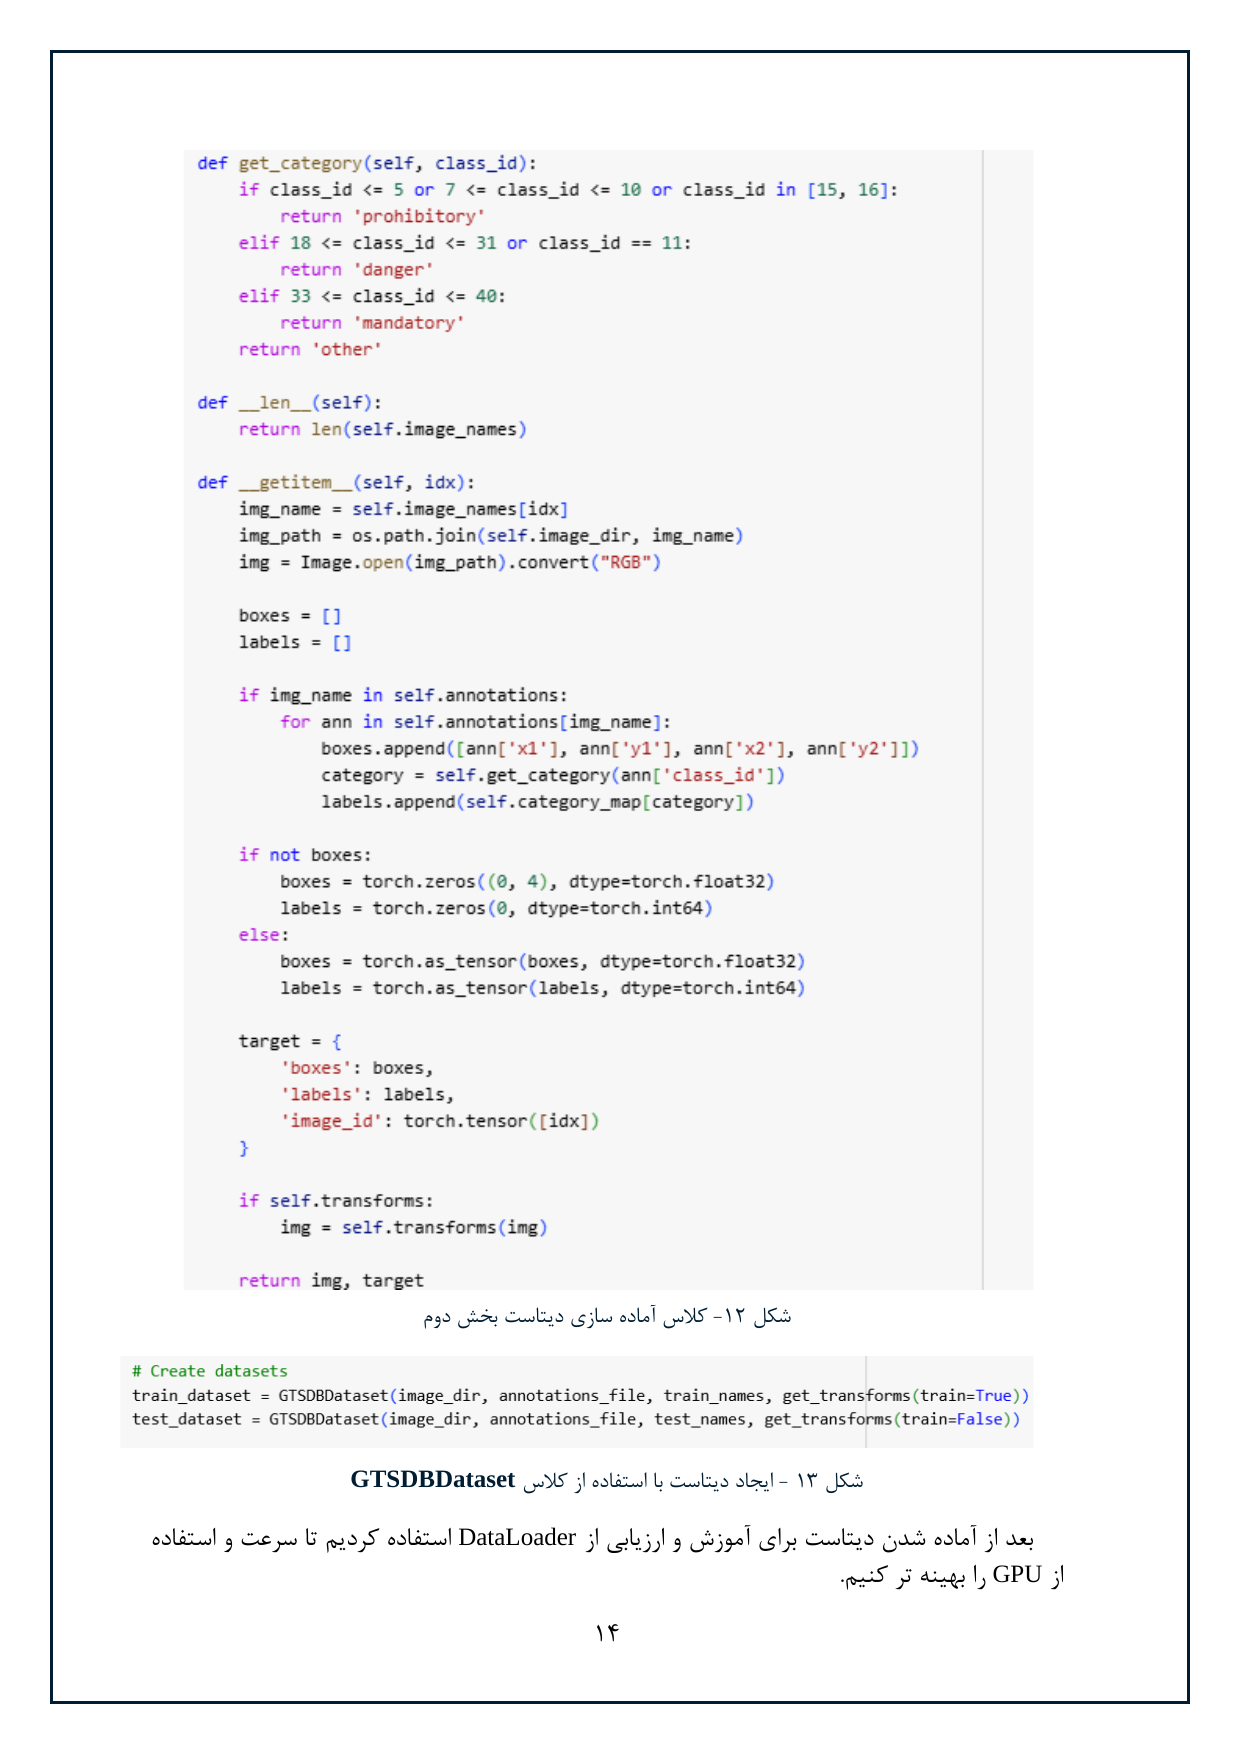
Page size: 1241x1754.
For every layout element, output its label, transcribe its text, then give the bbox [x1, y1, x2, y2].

text شکل 12- کلاس آماده سازی دیتاست بخش دوم [150, 1306, 1063, 1331]
text شکل 13 - ایجاد دیتاست با استفاده از کلاس GTSDBDataset [150, 1464, 1063, 1497]
text بعد از آماده شدن دیتاست برای آموزش و ارزیابی از DataLoader استفاده کردیم تا سرعت و استفاده از GPU را بهینه تر کنیم. [150, 1522, 1063, 1593]
picture [183, 150, 1034, 1290]
picture [120, 1356, 1034, 1448]
